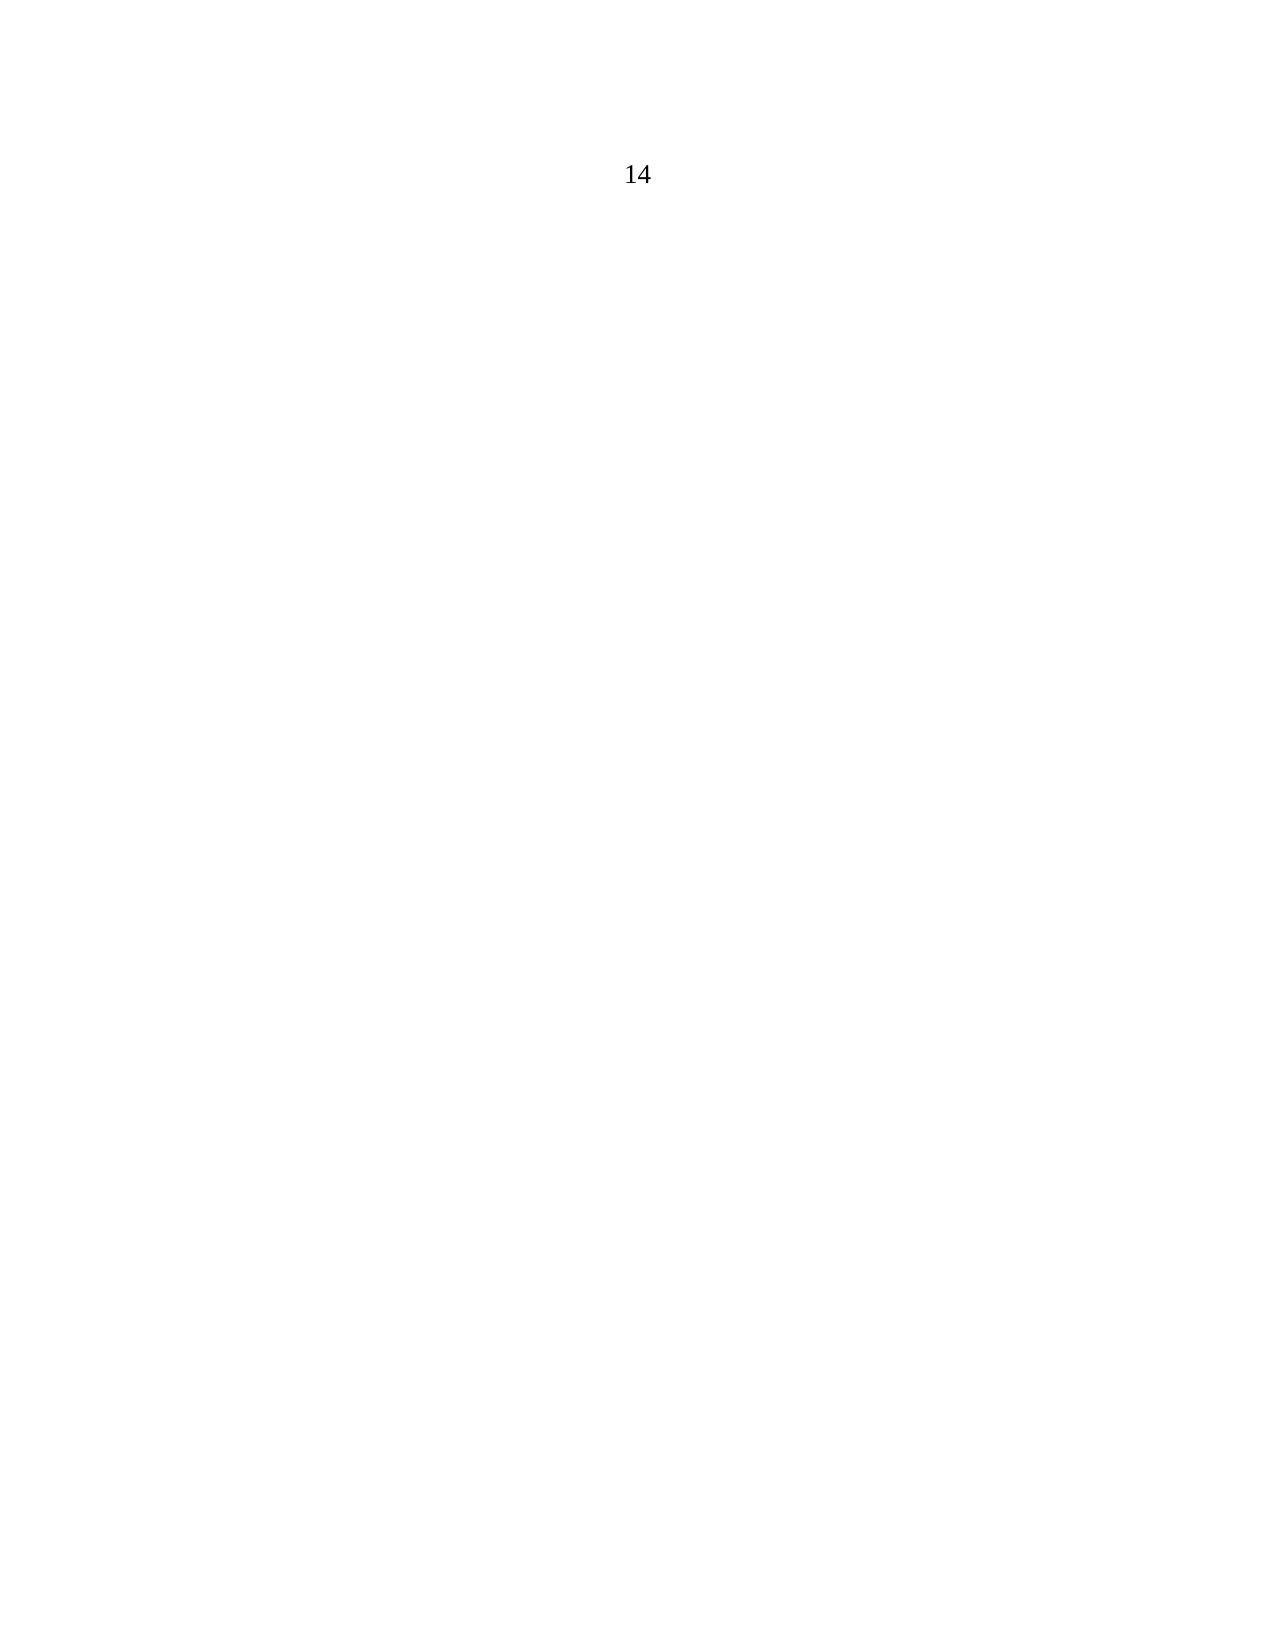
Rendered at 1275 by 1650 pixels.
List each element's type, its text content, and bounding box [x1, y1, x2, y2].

text 14 [150, 167, 1125, 188]
